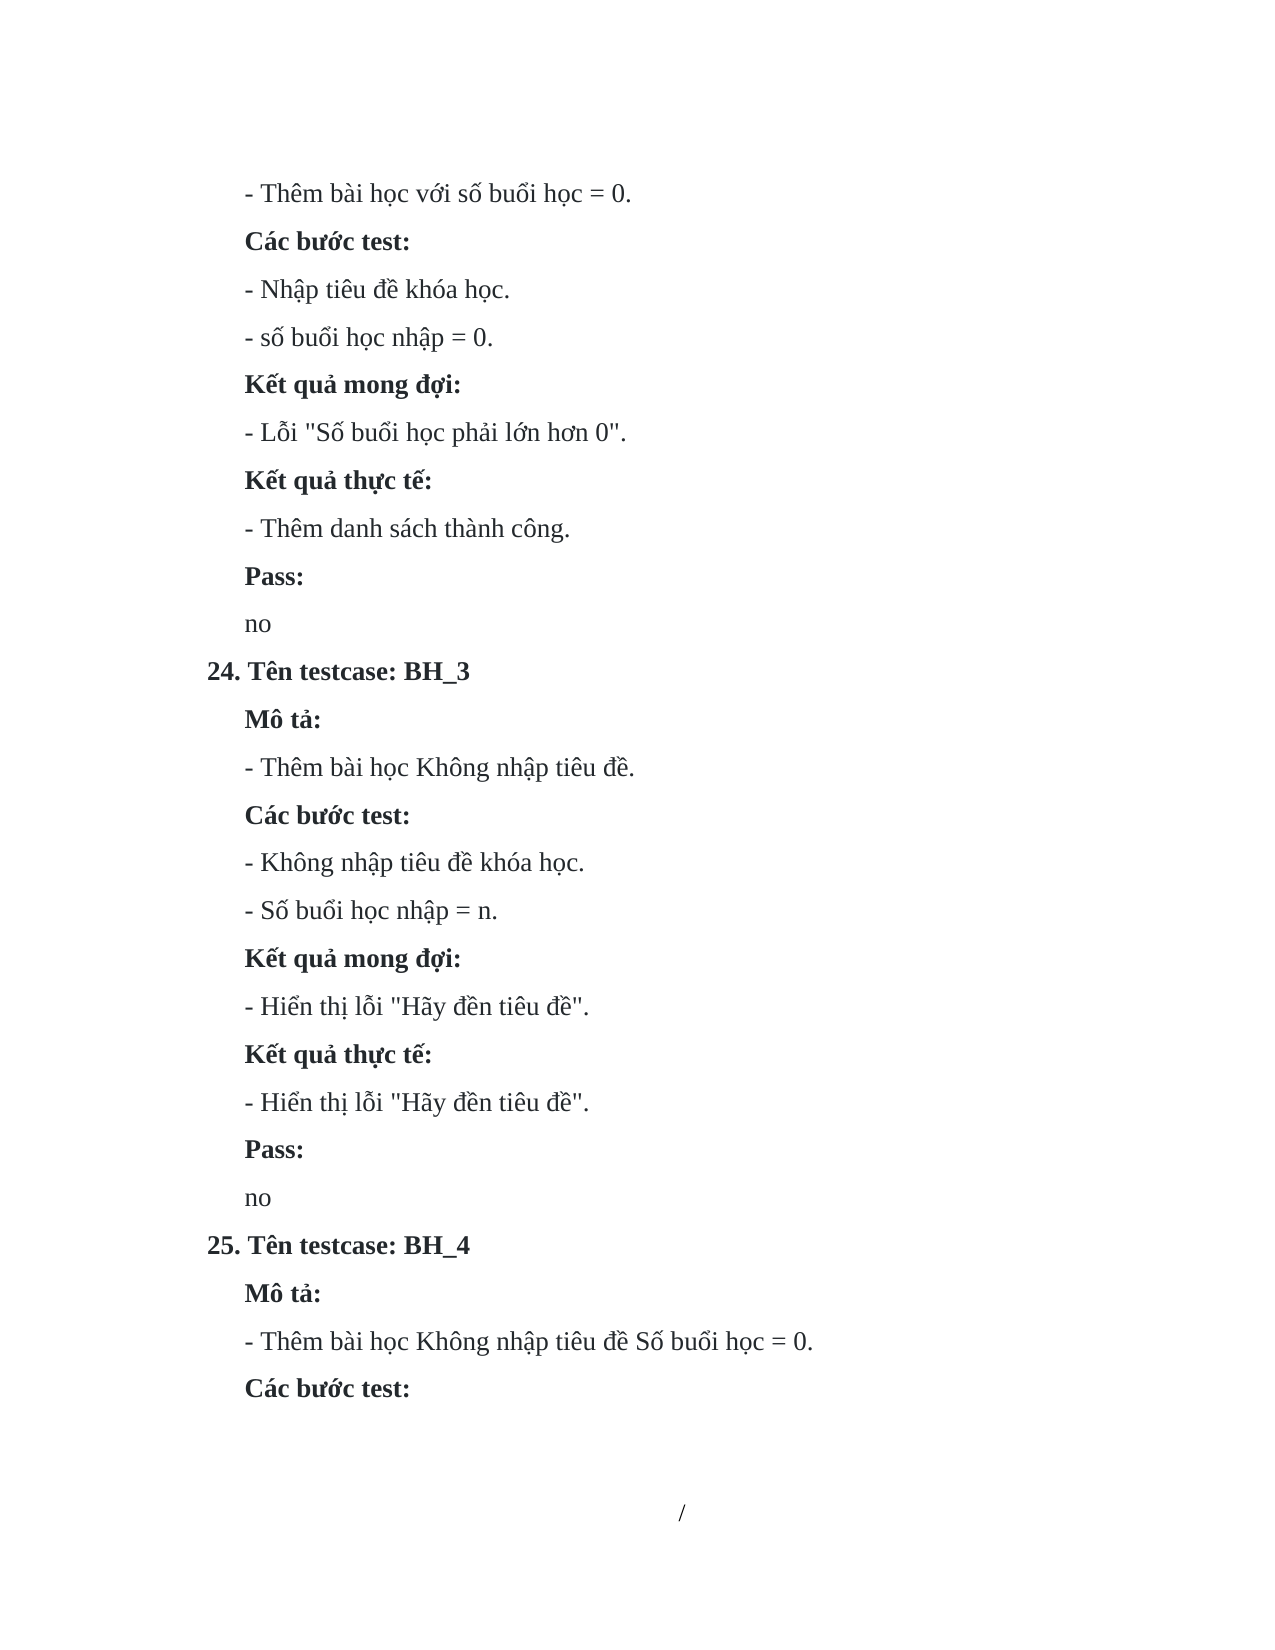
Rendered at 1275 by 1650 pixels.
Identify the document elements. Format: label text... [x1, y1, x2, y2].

text no [244, 1181, 1157, 1212]
text Kết quả mong đợi: [244, 368, 1157, 399]
text - Lỗi "Số buổi học phải lớn hơn 0". [244, 416, 1157, 447]
text - Thêm danh sách thành công. [244, 512, 1157, 543]
text Pass: [244, 1133, 1157, 1164]
text Pass: [244, 560, 1157, 591]
text Các bước test: [244, 225, 1157, 256]
text Mô tả: [244, 1277, 1157, 1308]
text - Hiển thị lỗi "Hãy đền tiêu đề". [244, 990, 1157, 1021]
text Kết quả thực tế: [244, 464, 1157, 495]
text Kết quả mong đợi: [244, 942, 1157, 973]
text 25. Tên testcase: BH_4 [207, 1229, 1157, 1260]
text - Thêm bài học Không nhập tiêu đề. [244, 751, 1157, 782]
text - Thêm bài học Không nhập tiêu đề Số buổi học = 0. [244, 1325, 1157, 1356]
text - Thêm bài học với số buổi học = 0. [244, 177, 1157, 208]
text - Số buổi học nhập = n. [244, 894, 1157, 926]
text Các bước test: [244, 1372, 1157, 1404]
text no [244, 607, 1157, 639]
text - Hiển thị lỗi "Hãy đền tiêu đề". [244, 1086, 1157, 1117]
text 24. Tên testcase: BH_3 [207, 655, 1157, 686]
text - Không nhập tiêu đề khóa học. [244, 847, 1157, 878]
text - Nhập tiêu đề khóa học. [244, 273, 1157, 304]
text Các bước test: [244, 799, 1157, 830]
text Mô tả: [244, 703, 1157, 734]
text Kết quả thực tế: [244, 1038, 1157, 1069]
text - số buổi học nhập = 0. [244, 321, 1157, 352]
